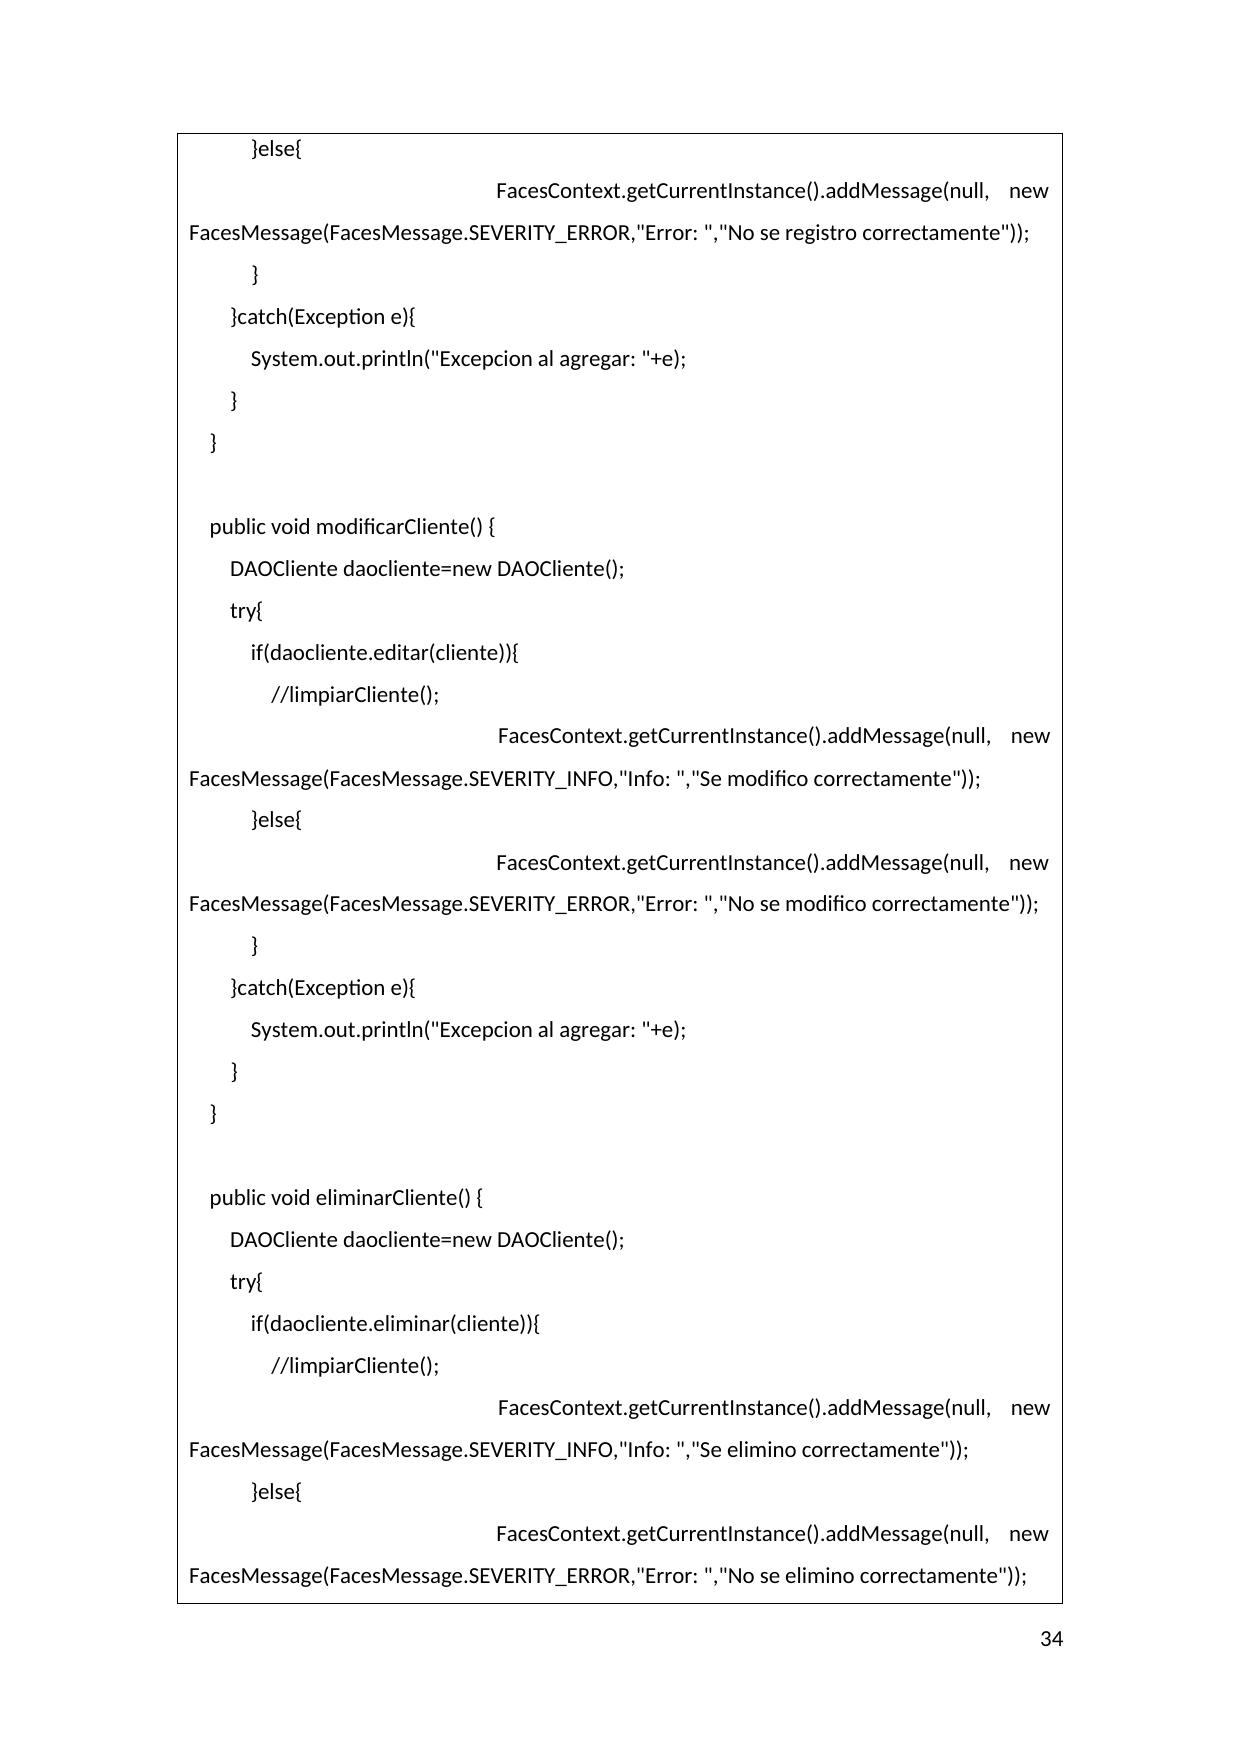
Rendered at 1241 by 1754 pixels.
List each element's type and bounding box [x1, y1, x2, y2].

table_header [178, 134, 1062, 1602]
